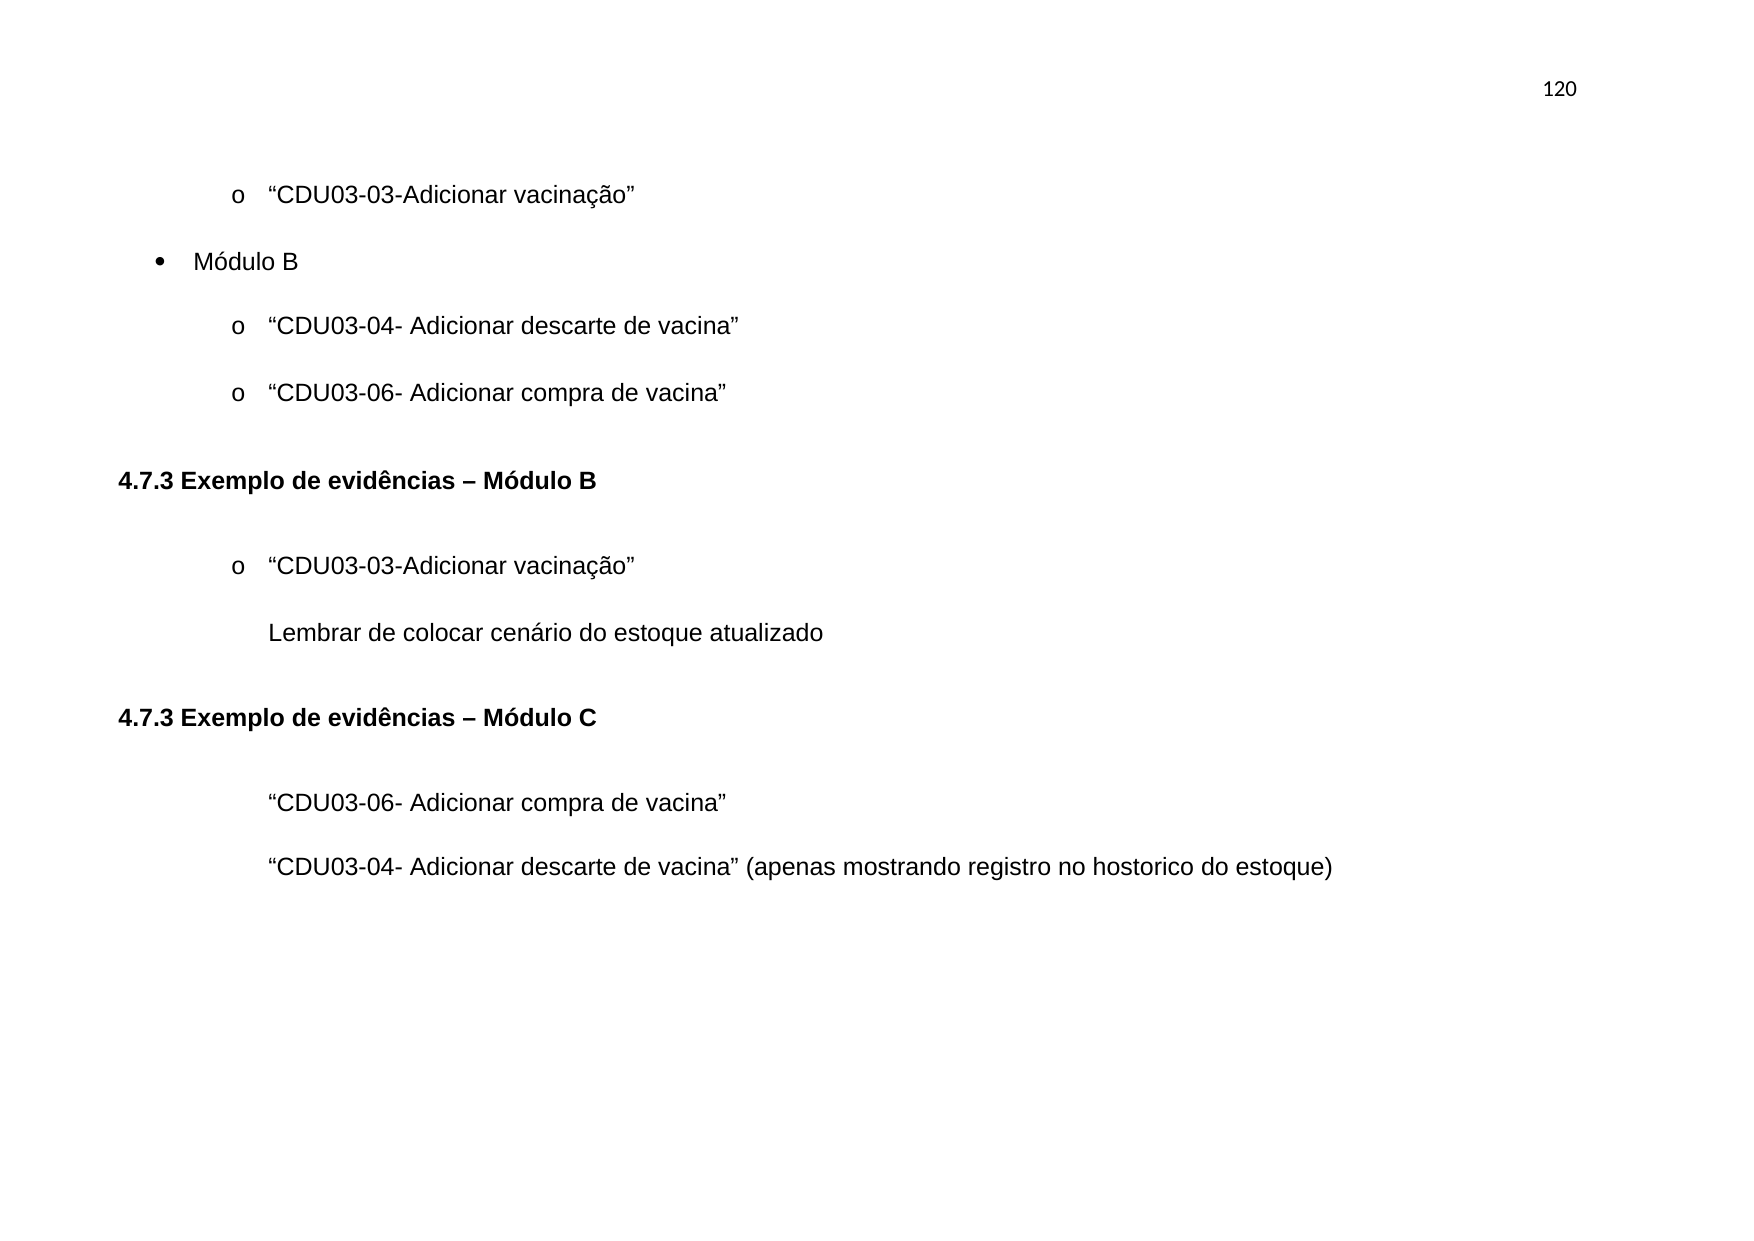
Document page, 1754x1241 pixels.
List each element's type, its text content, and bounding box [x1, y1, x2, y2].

list “CDU03-04- Adicionar descarte de vacina” [231, 311, 1577, 342]
list “CDU03-06- Adicionar compra de vacina” [231, 378, 1577, 409]
text Módulo B [156, 247, 1577, 276]
list “CDU03-04- Adicionar descarte de vacina” (apenas mostrando registro no hostorico do estoque) [268, 852, 1577, 880]
list Lembrar de colocar cenário do estoque atualizado [268, 618, 1577, 647]
list “CDU03-03-Adicionar vacinação” [231, 551, 1577, 582]
text 4.7.3 Exemplo de evidências – Módulo C [118, 703, 1577, 732]
list “CDU03-06- Adicionar compra de vacina” [268, 788, 1577, 816]
text 4.7.3 Exemplo de evidências – Módulo B [118, 466, 1577, 495]
list “CDU03-03-Adicionar vacinação” [231, 179, 1577, 211]
